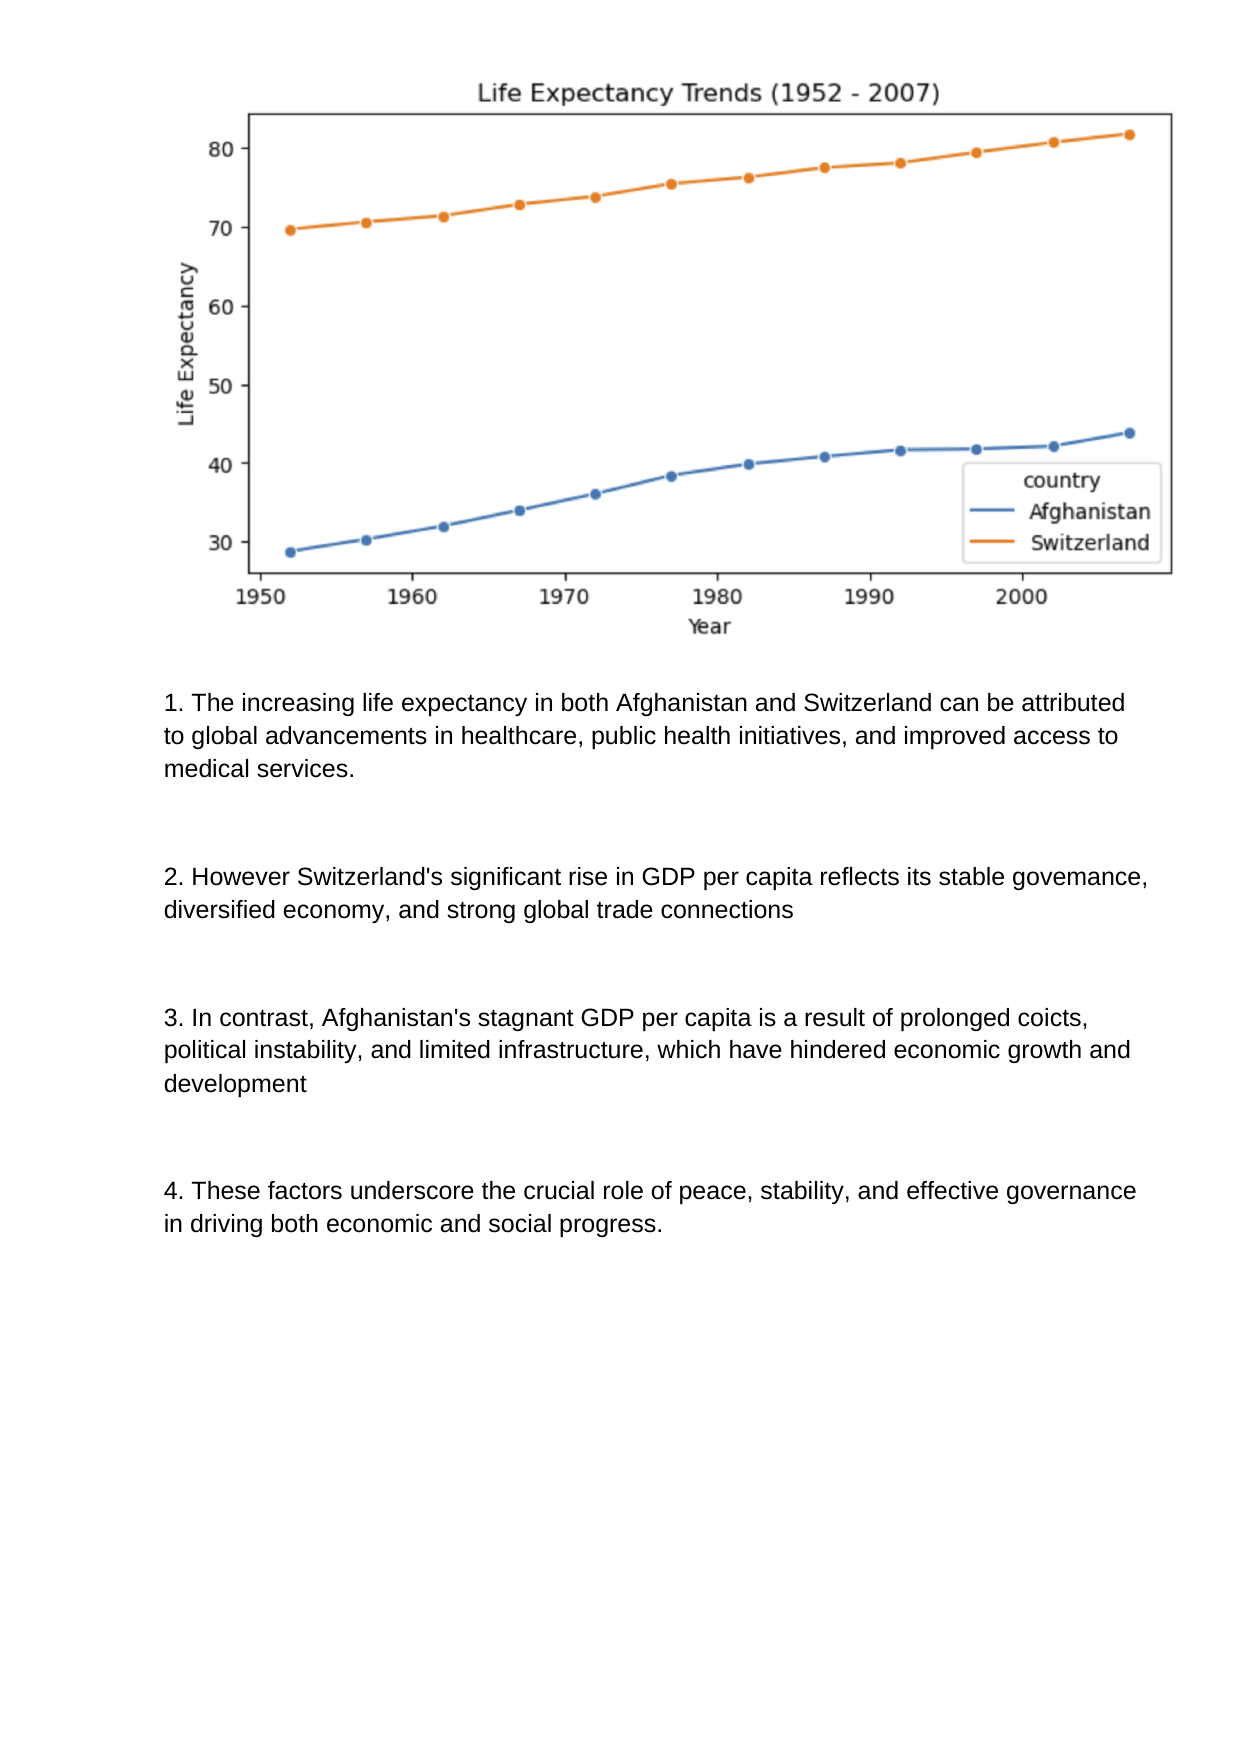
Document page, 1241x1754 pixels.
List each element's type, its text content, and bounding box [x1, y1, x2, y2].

picture [163, 70, 1227, 664]
text 1. The increasing life expectancy in both Afghanistan and Switzerland can be attributed to global advancements in healthcare, public health initiatives, and improved access to medical services. [163, 688, 1152, 783]
text 2. However Switzerland's significant rise in GDP per capita reflects its stable govemance, diversified economy, and strong global trade connections [163, 862, 1152, 923]
text 3. In contrast, Afghanistan's stagnant GDP per capita is a result of prolonged coicts, political instability, and limited infrastructure, which have hindered economic growth and development [163, 1002, 1152, 1097]
text 4. These factors underscore the crucial role of peace, stability, and effective governance in driving both economic and social progress. [163, 1176, 1152, 1238]
